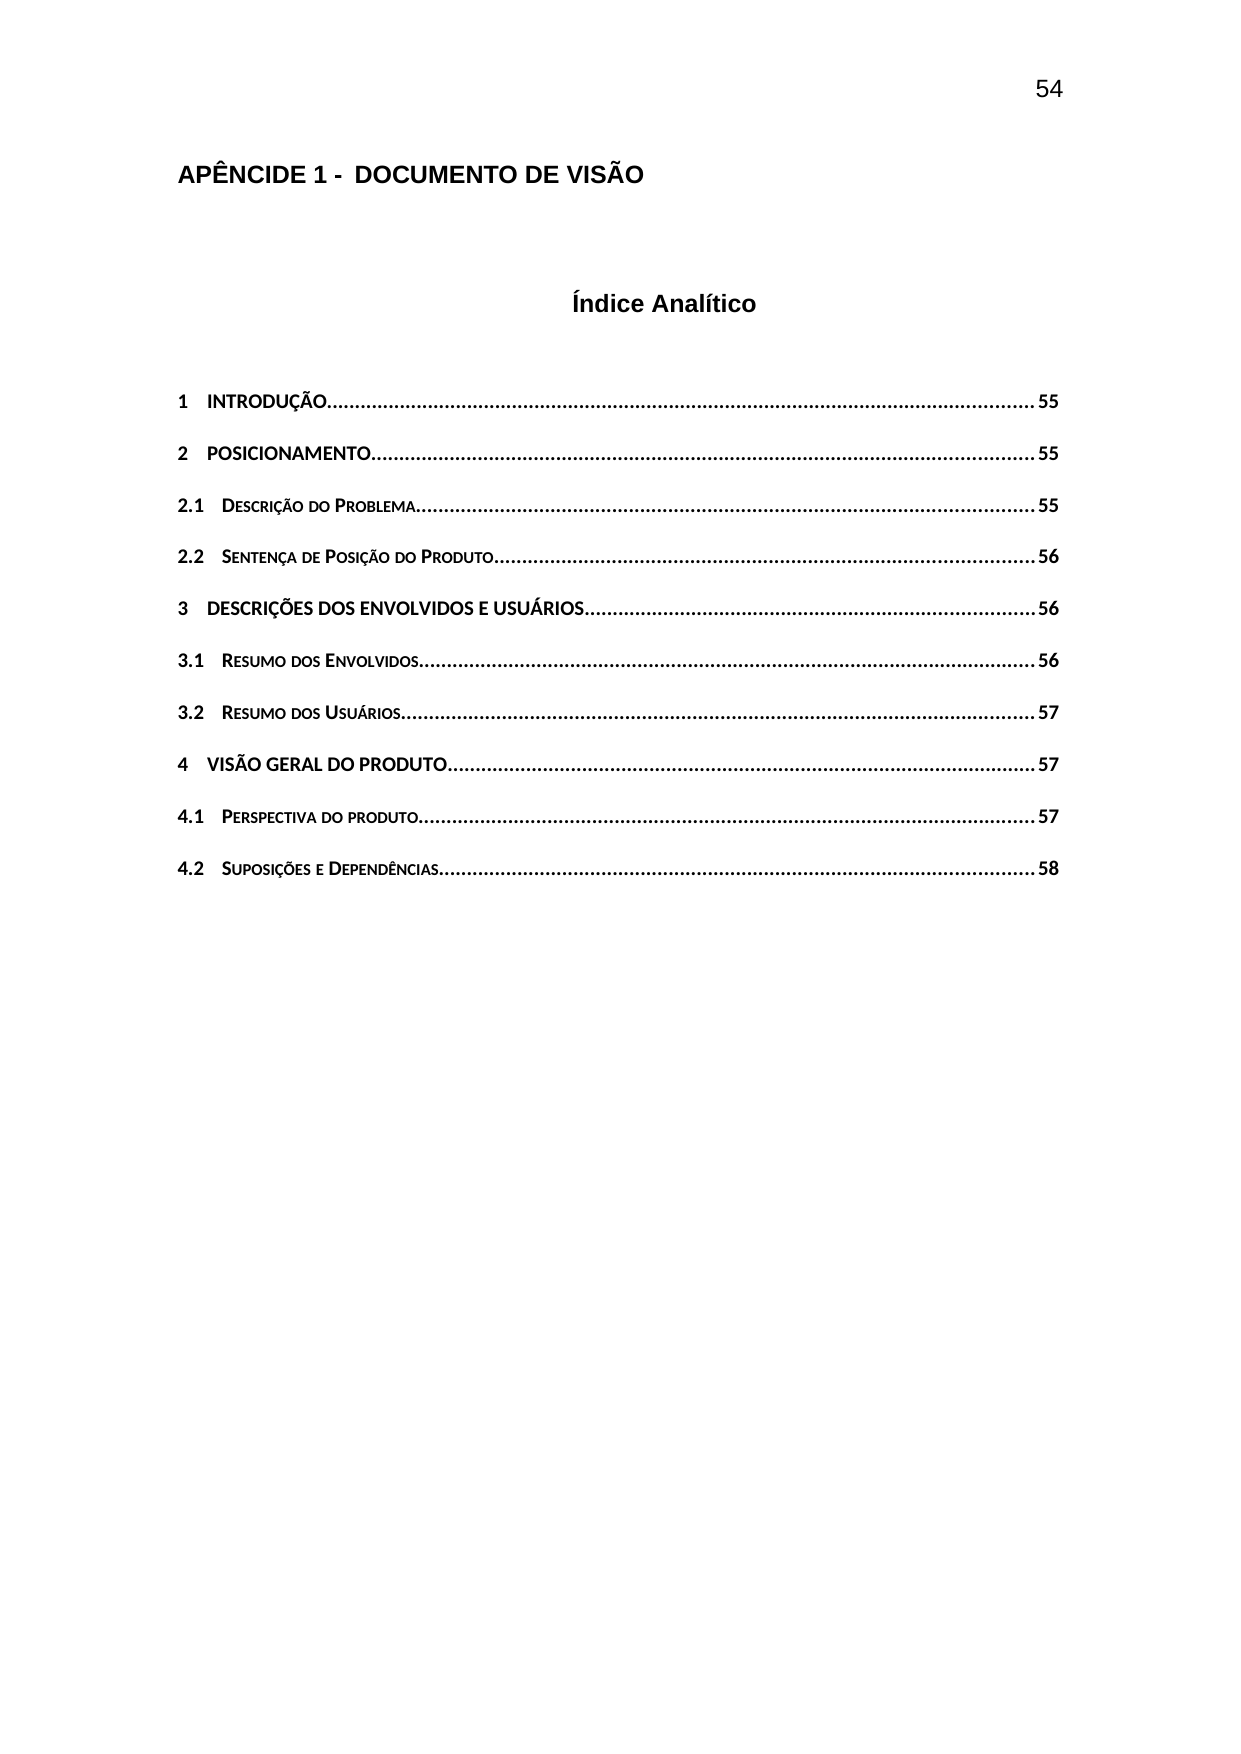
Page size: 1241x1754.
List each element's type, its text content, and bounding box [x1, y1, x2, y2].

text 3.1 Resumo dos Envolvidos 56 [177, 647, 1063, 673]
text 2.2 Sentença de Posição do Produto 56 [177, 544, 1063, 569]
text 2.1 Descrição do Problema 55 [177, 492, 1063, 517]
text 4 Visão Geral do Produto 57 [177, 751, 1063, 777]
text 4.1 Perspectiva do produto 57 [177, 803, 1063, 828]
text Documento de visão [177, 160, 1063, 189]
text 1 Introdução 55 [177, 388, 1063, 413]
text Índice Analítico [177, 289, 1063, 318]
text 2 Posicionamento 55 [177, 440, 1063, 465]
text 4.2 Suposições e Dependências 58 [177, 855, 1063, 880]
text 3 Descrições dos Envolvidos e Usuários 56 [177, 596, 1063, 621]
text 3.2 Resumo dos Usuários 57 [177, 699, 1063, 725]
